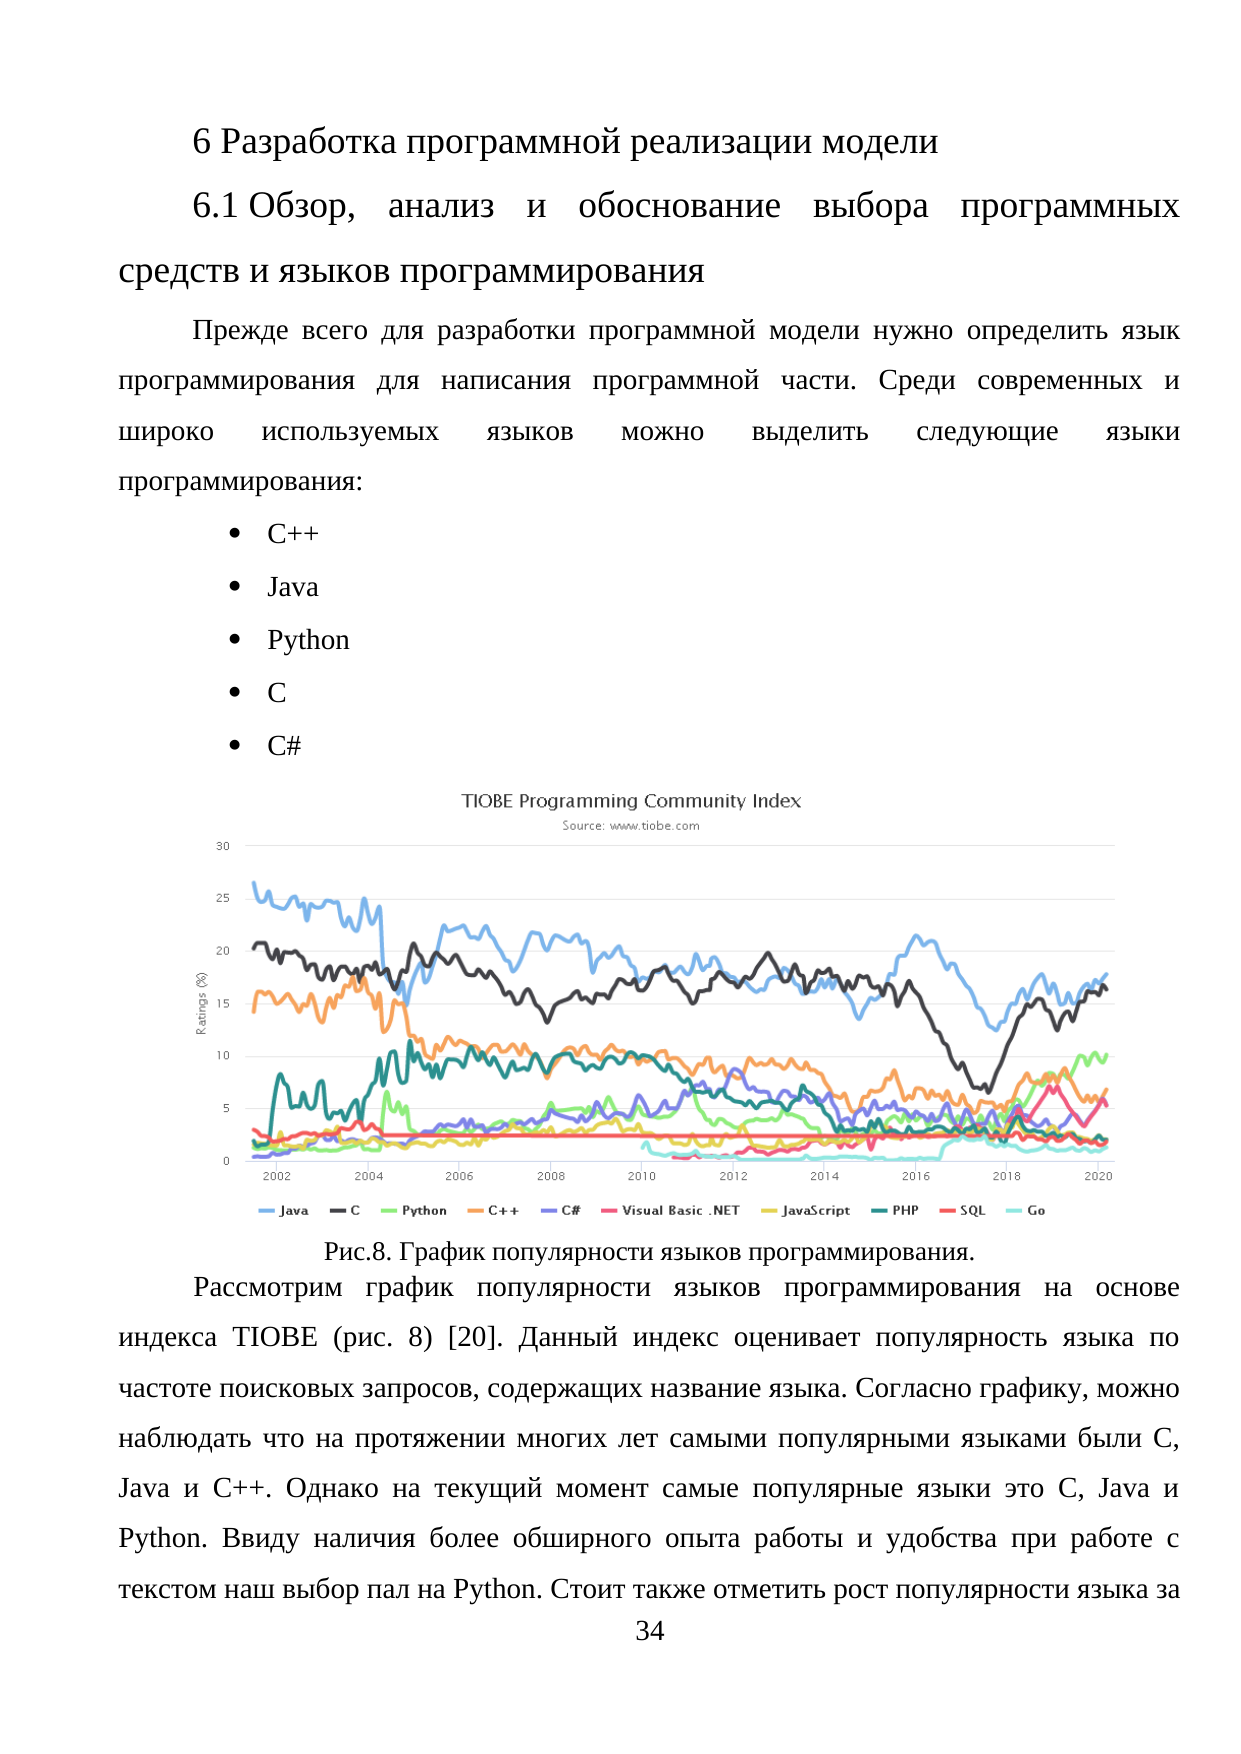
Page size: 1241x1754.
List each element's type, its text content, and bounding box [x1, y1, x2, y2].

list Java [229, 569, 1181, 603]
list Обзор, анализ и обоснование выбора программных средств и языков программирования [118, 183, 1181, 291]
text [118, 1269, 1181, 1604]
picture [179, 781, 1120, 1233]
list C [229, 675, 1181, 709]
text Разработка программной реализации модели [118, 118, 1181, 161]
list Python [229, 622, 1181, 656]
text Прежде всего для разработки программной модели нужно определить язык программирования для написания программной части. Среди современных и широко используемых языков можно выделить следующие языки программирования: [118, 312, 1181, 497]
text Рис.8. График популярности языков программирования. [118, 1235, 1181, 1266]
list C# [229, 728, 1181, 762]
list С++ [229, 516, 1181, 550]
